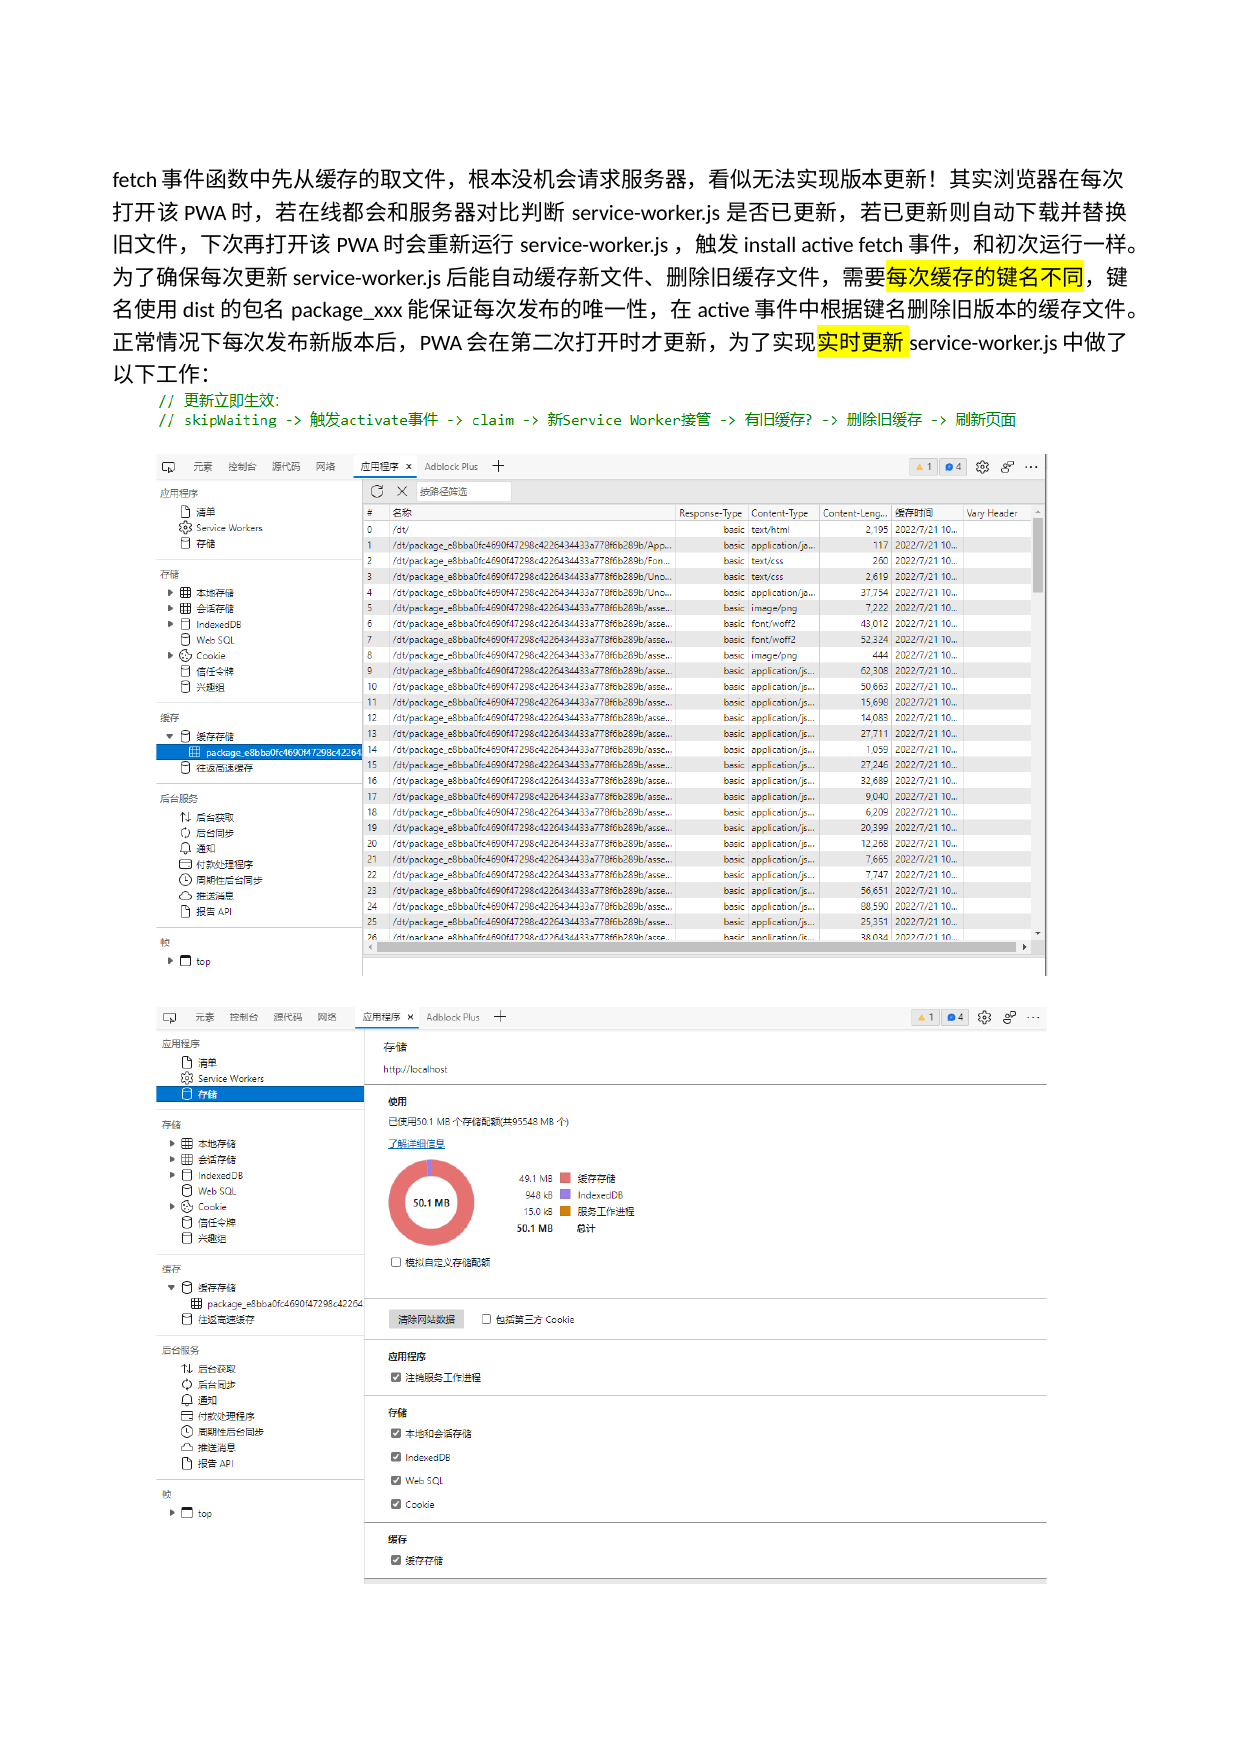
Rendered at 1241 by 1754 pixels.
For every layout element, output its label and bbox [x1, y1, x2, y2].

picture [156, 454, 1048, 976]
picture [156, 1007, 1047, 1584]
text [112, 162, 1128, 389]
picture [156, 389, 1017, 428]
